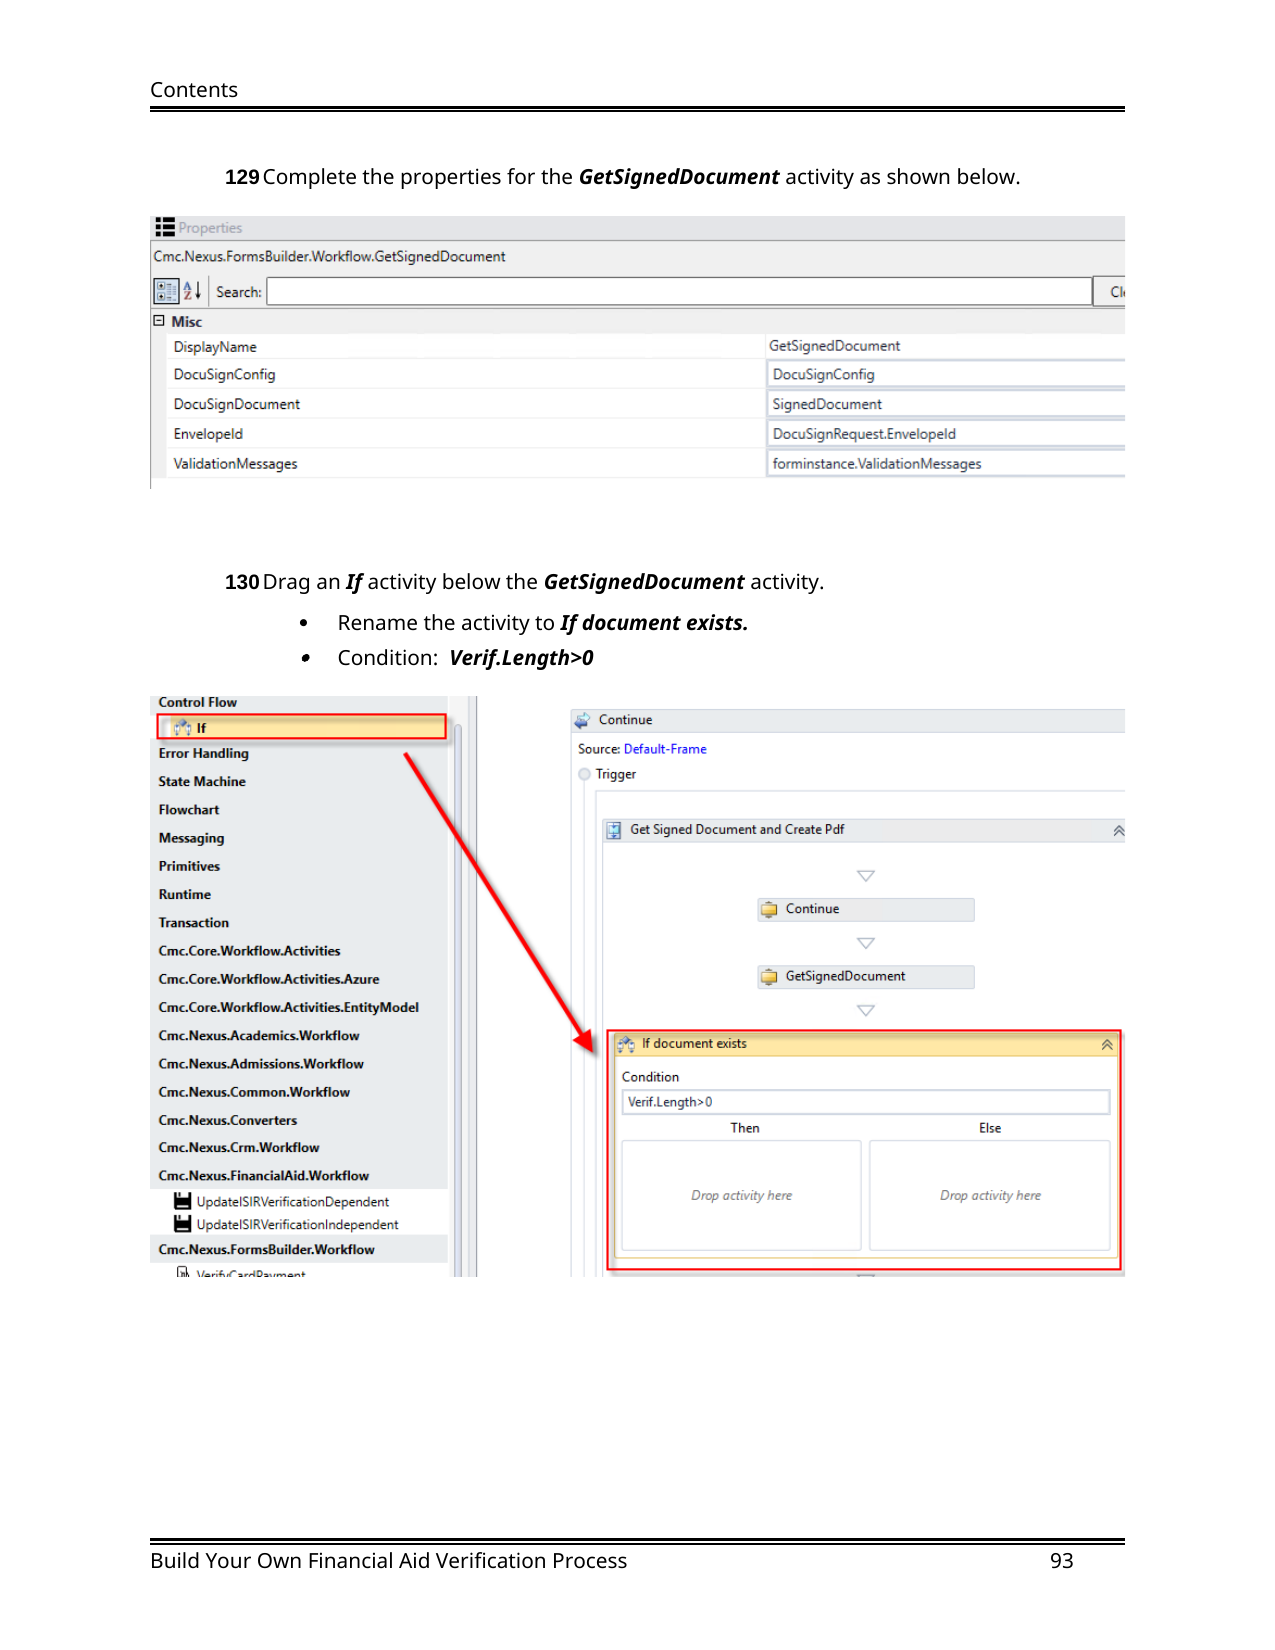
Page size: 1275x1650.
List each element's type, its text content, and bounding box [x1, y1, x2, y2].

text Drag an If activity below the GetSignedDocument activity. [225, 567, 1125, 596]
picture [150, 216, 1125, 489]
text Condition: Verif.Length>0 [300, 643, 1125, 671]
text Rename the activity to If document exists. [300, 608, 1125, 637]
text Complete the properties for the GetSignedDocument activity as shown below. [225, 162, 1125, 191]
picture [150, 696, 1125, 1277]
